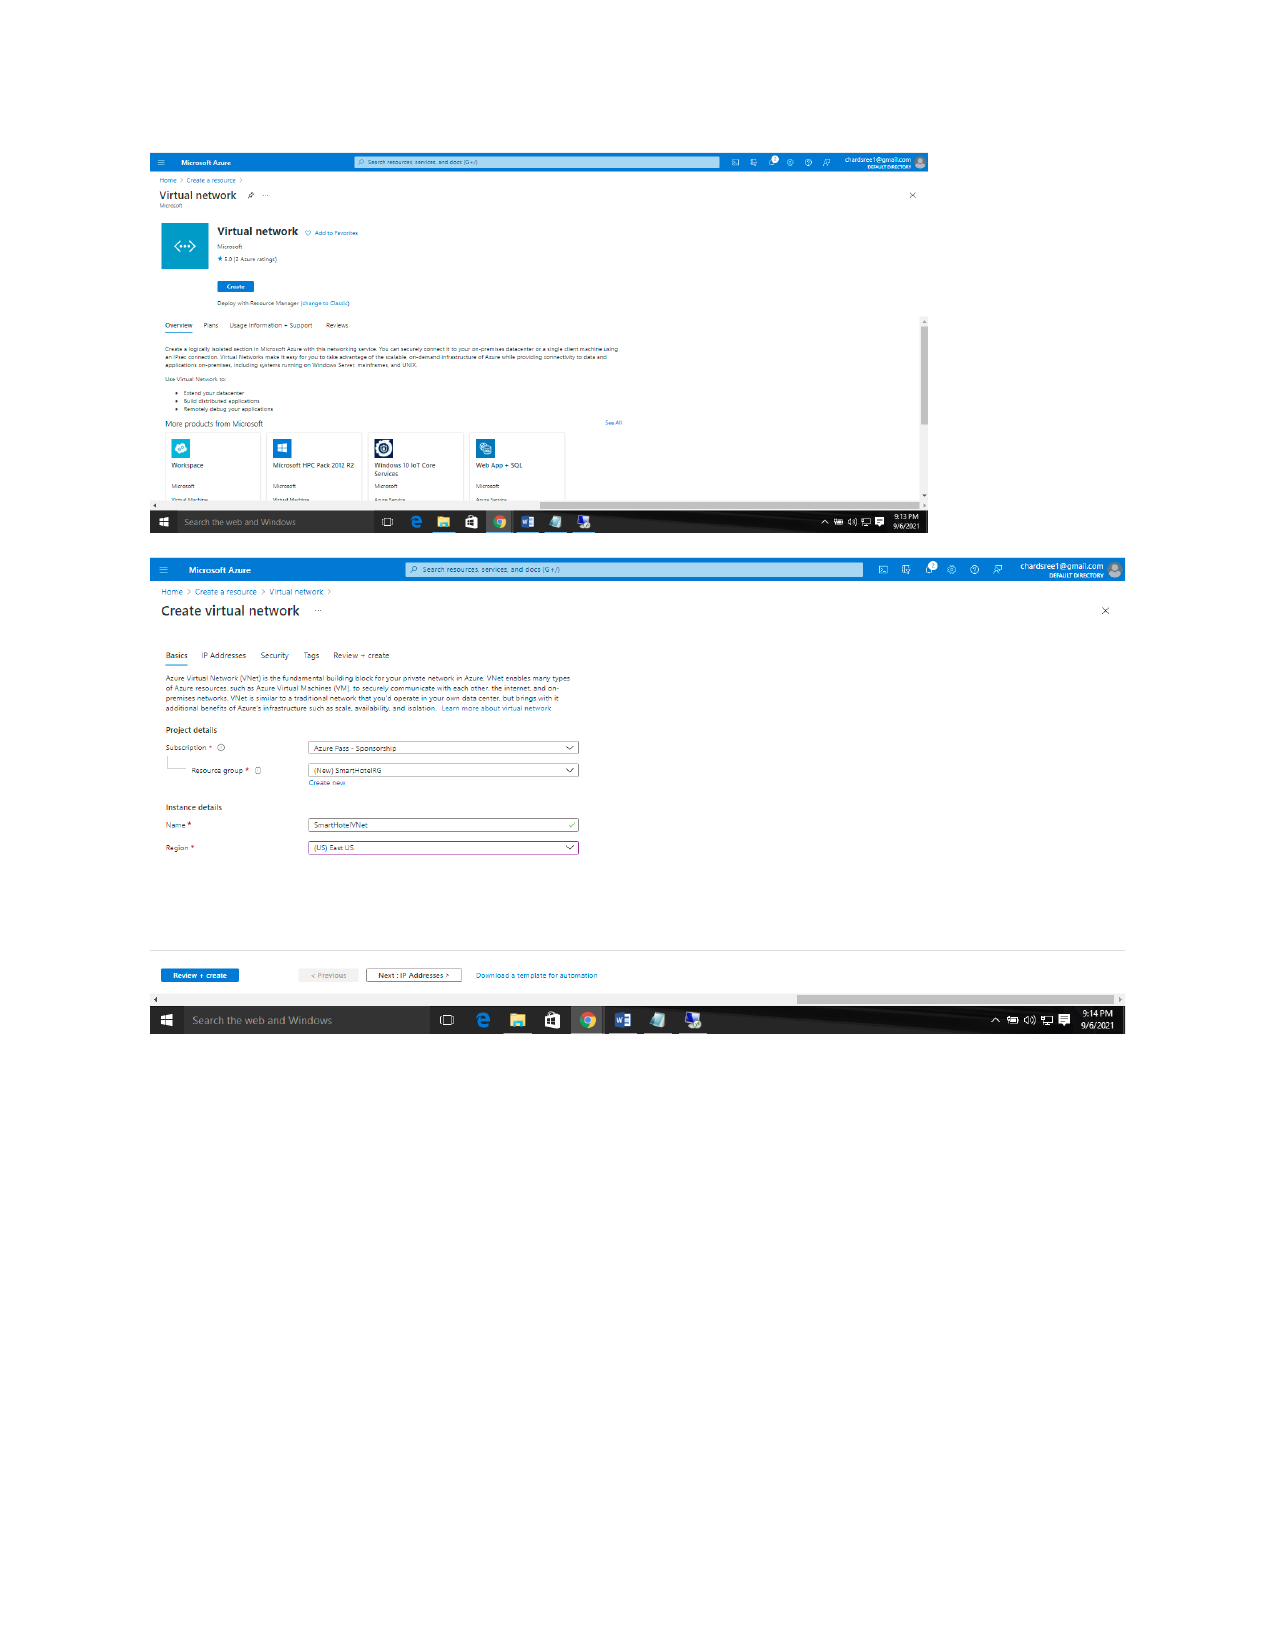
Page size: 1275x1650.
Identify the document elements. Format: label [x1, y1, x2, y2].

picture [150, 150, 928, 533]
picture [150, 557, 1125, 1034]
